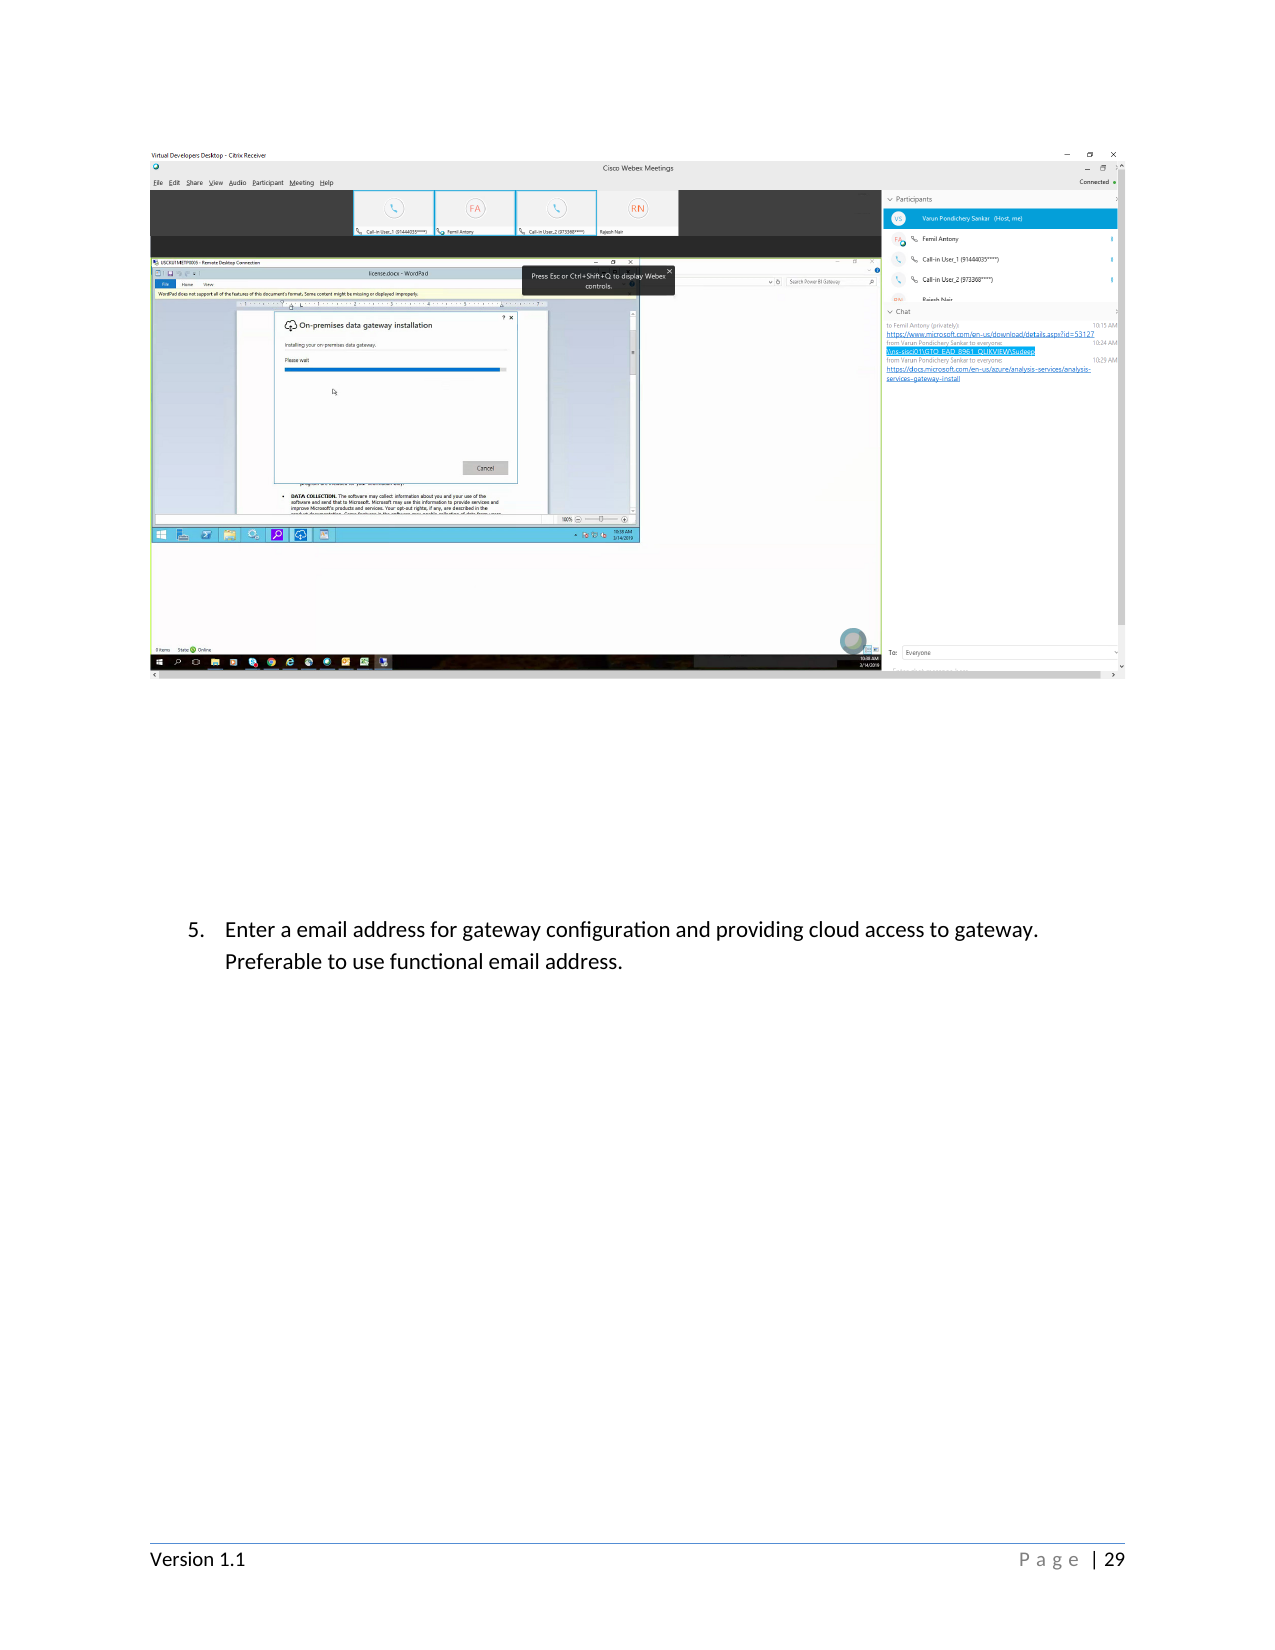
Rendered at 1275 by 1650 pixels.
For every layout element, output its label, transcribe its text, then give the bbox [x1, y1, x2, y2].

list Enter a email address for gateway configuration and providing cloud access to gateway. Preferable to use functional email address. [187, 915, 1125, 975]
picture [150, 150, 1125, 679]
